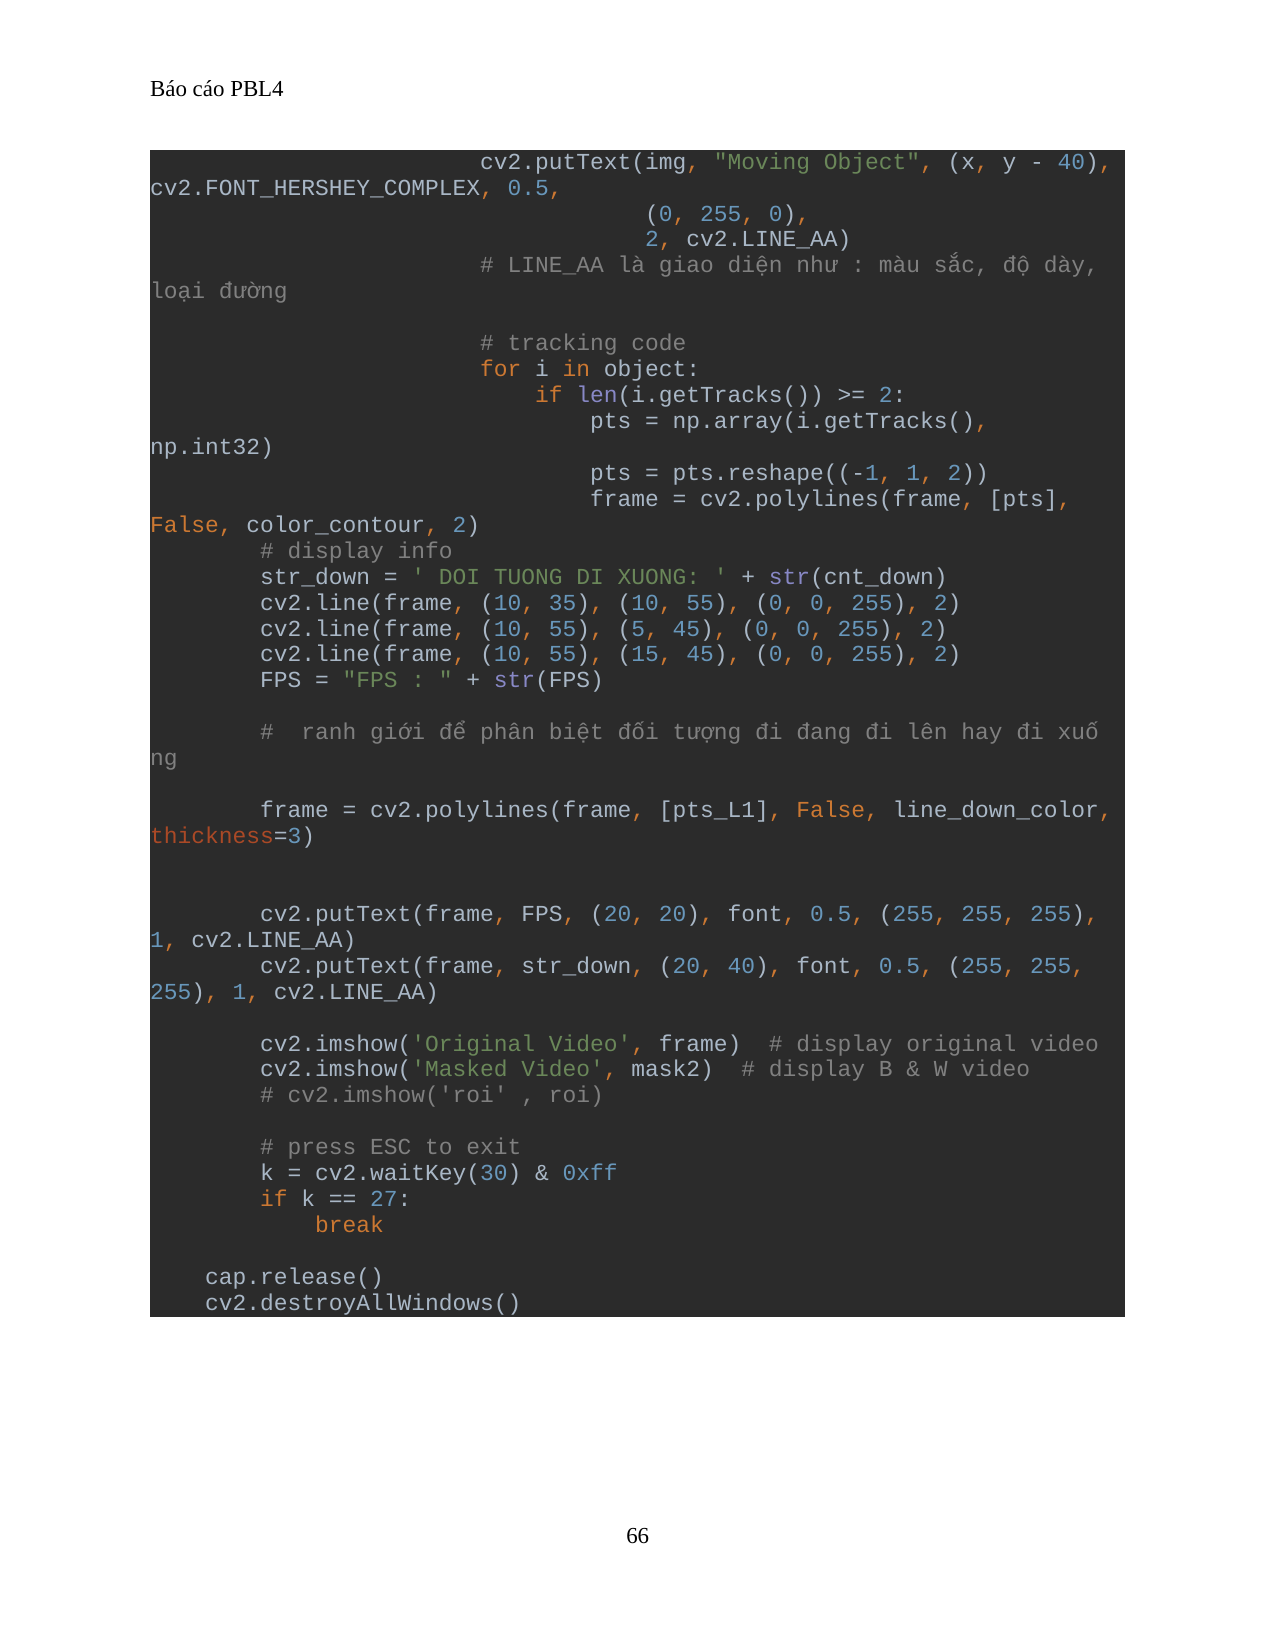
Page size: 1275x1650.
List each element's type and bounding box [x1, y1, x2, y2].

text [150, 150, 1125, 1317]
